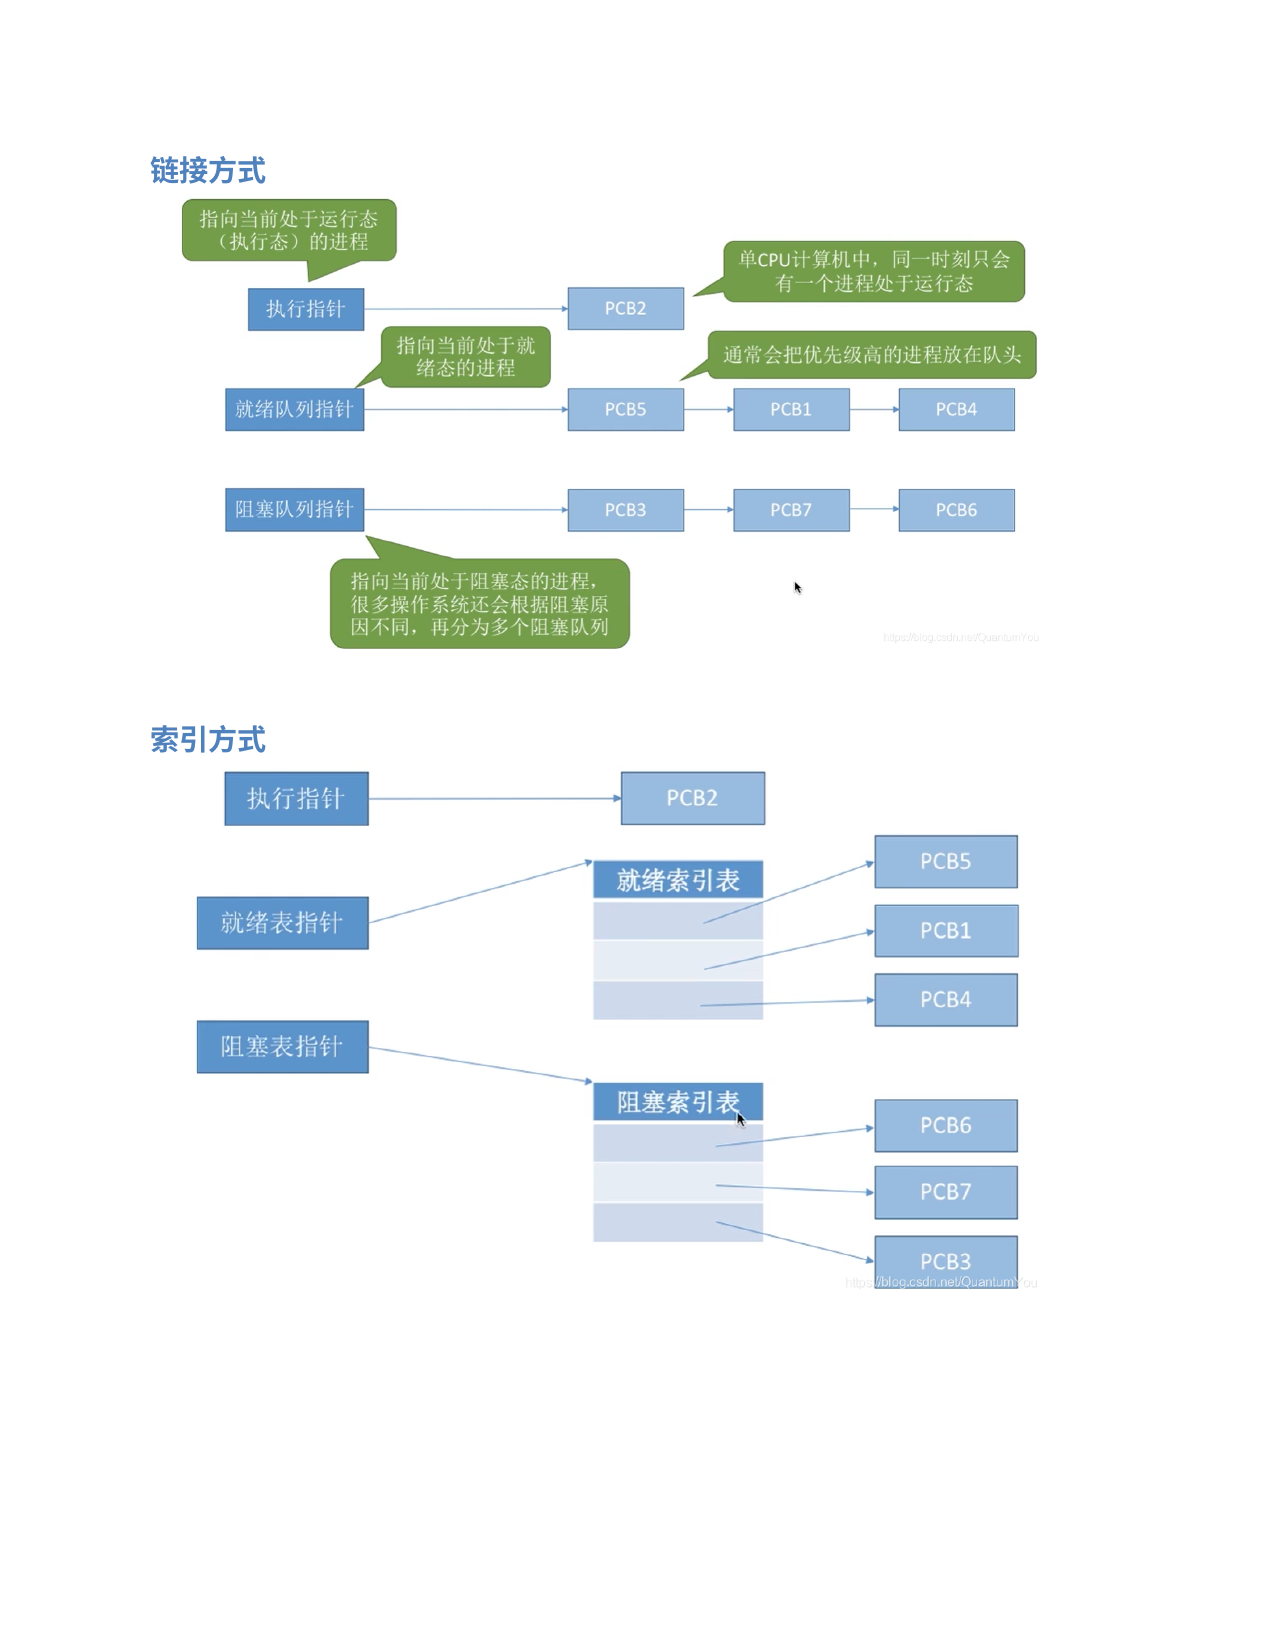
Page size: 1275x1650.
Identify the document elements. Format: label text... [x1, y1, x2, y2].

subtitle 索引方式 [150, 719, 1125, 758]
subtitle 链接方式 [150, 150, 1125, 190]
picture [168, 189, 1044, 649]
picture [168, 758, 1044, 1297]
